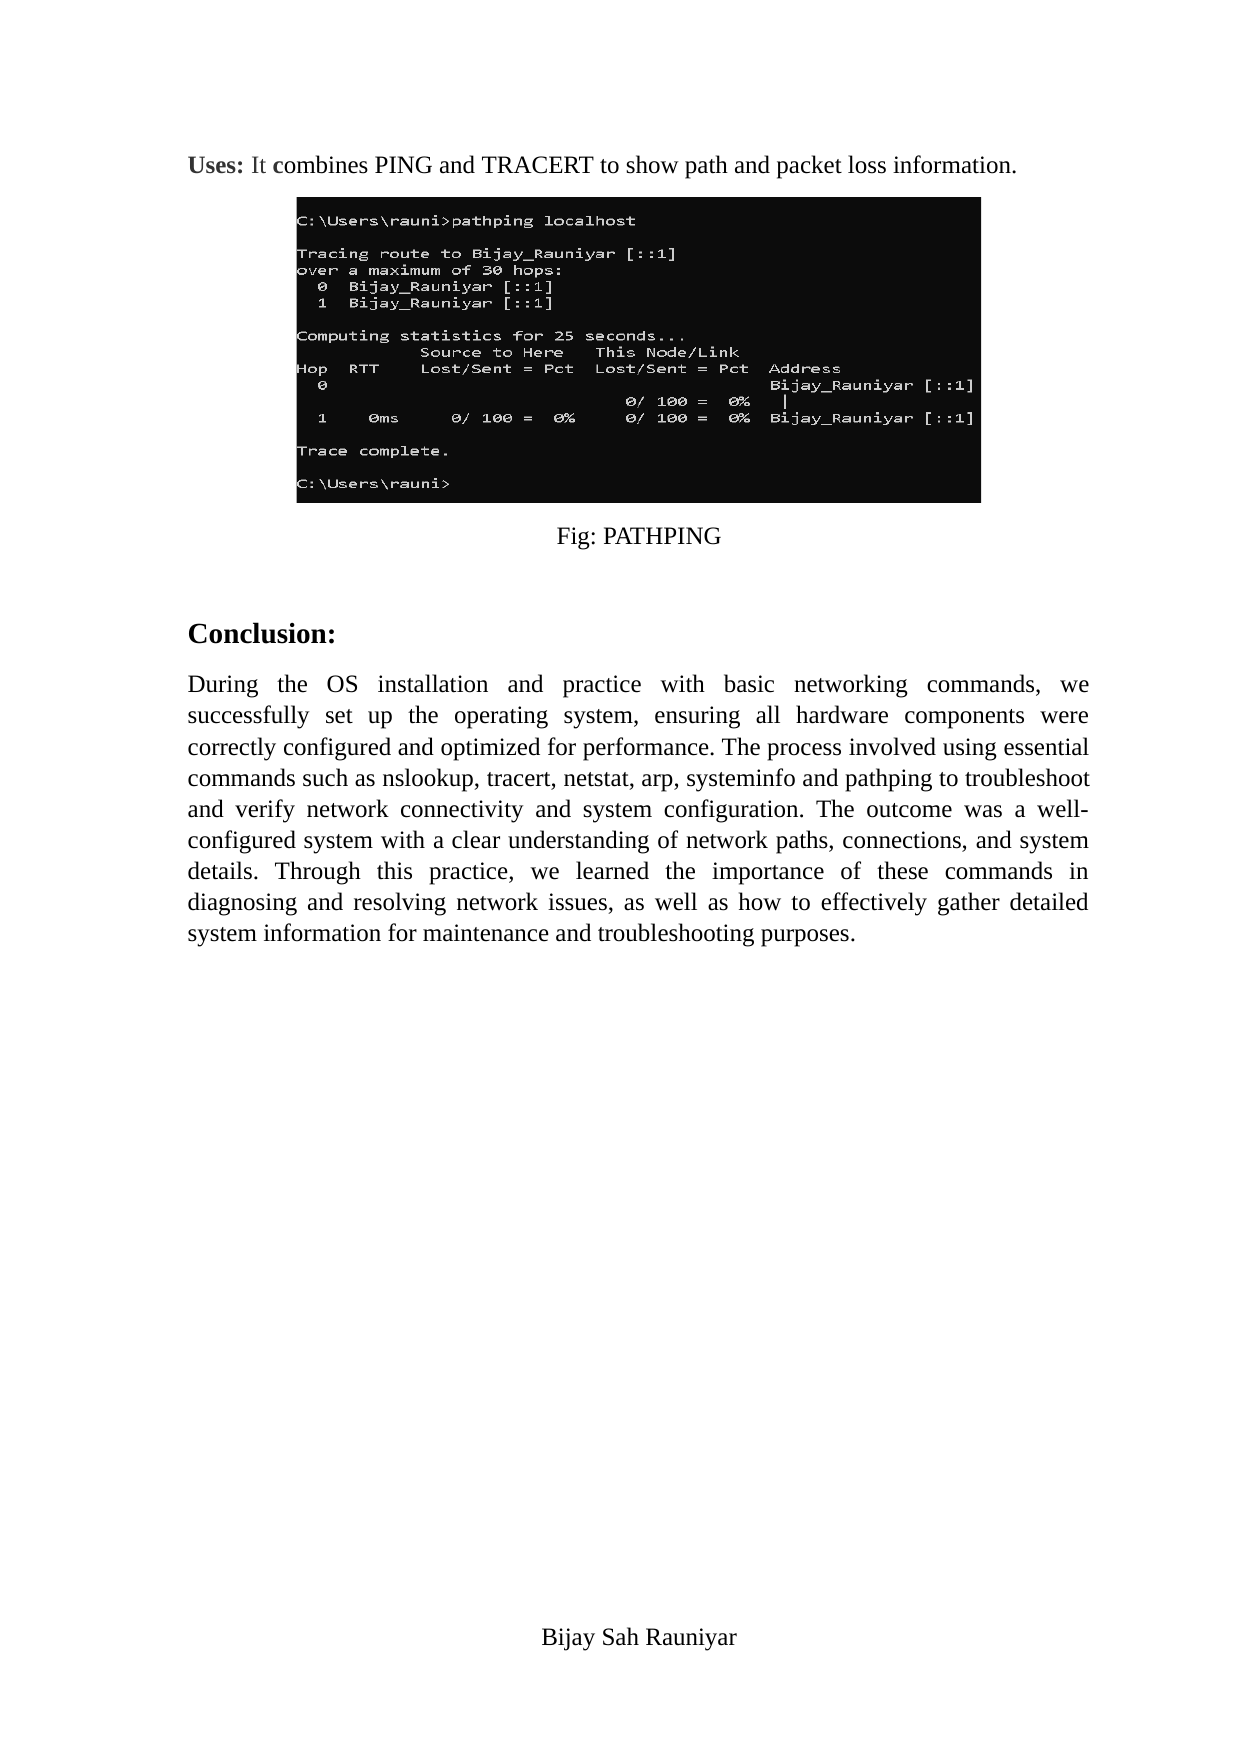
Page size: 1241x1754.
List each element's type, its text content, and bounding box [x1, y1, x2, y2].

text Fig: PATHPING [187, 521, 1090, 550]
picture [296, 197, 982, 503]
text Conclusion: [187, 617, 1090, 650]
text During the OS installation and practice with basic networking commands, we successfully set up the operating system, ensuring all hardware components were correctly configured and optimized for performance. The process involved using essential commands such as nslookup, tracert, netstat, arp, systeminfo and pathping to troubleshoot and verify network connectivity and system configuration. The outcome was a well-configured system with a clear understanding of network paths, connections, and system details. Through this practice, we learned the importance of these commands in diagnosing and resolving network issues, as well as how to effectively gather detailed system information for maintenance and troubleshooting purposes. [187, 669, 1090, 947]
text Uses: It combines PING and TRACERT to show path and packet loss information. [283, 150, 1090, 179]
